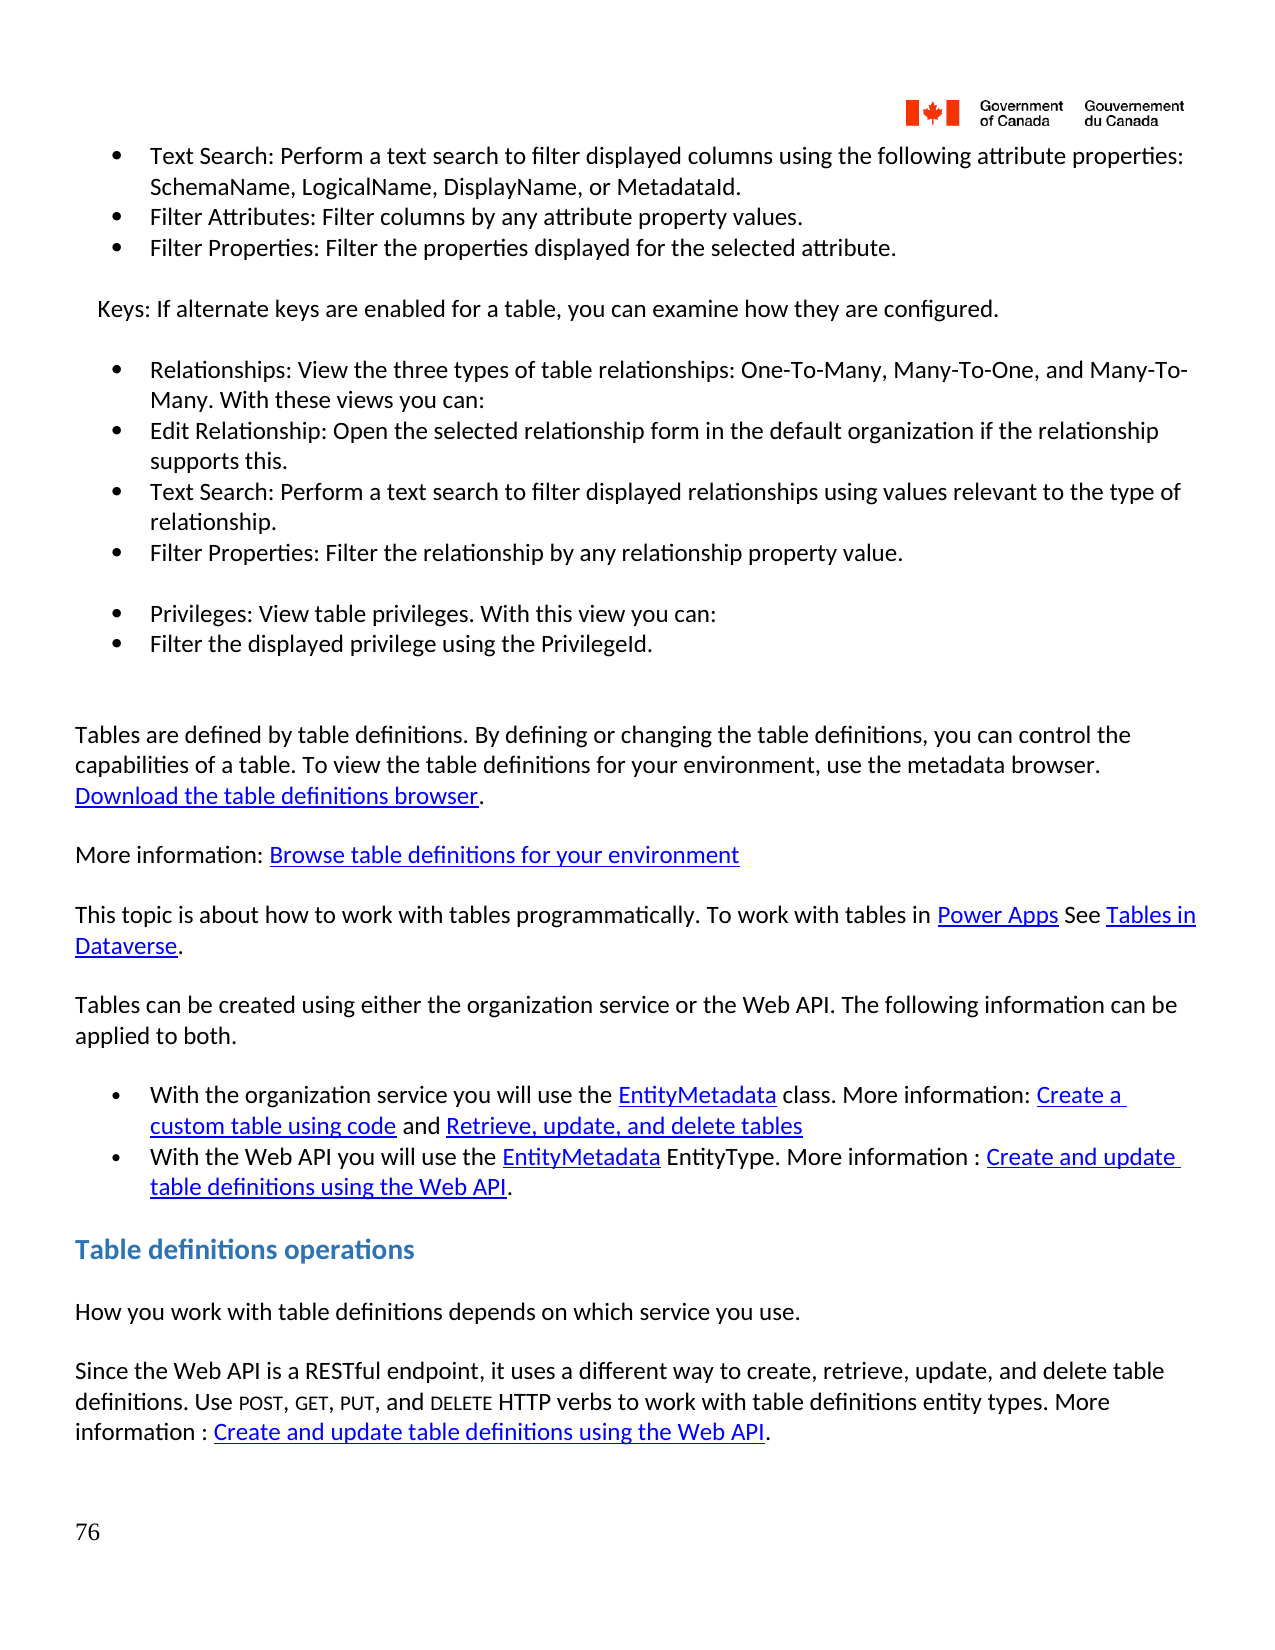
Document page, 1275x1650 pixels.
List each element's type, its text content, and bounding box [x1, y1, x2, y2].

list Filter Properties: Filter the properties displayed for the selected attribute. [112, 232, 1200, 262]
list Text Search: Perform a text search to filter displayed columns using the following attribute properties: SchemaName, LogicalName, DisplayName, or MetadataId. [112, 140, 1200, 201]
list Filter Properties: Filter the relationship by any relationship property value. [112, 537, 1200, 568]
text Tables are defined by table definitions. By defining or changing the table definitions, you can control the capabilities of a table. To view the table definitions for your environment, use the metadata browser. Download the table definitions browser. [75, 719, 1200, 810]
subtitle Table definitions operations [75, 1231, 1200, 1267]
text Since the Web API is a RESTful endpoint, it uses a different way to create, retrieve, update, and delete table definitions. Use POST, GET, PUT, and DELETE HTTP verbs to work with table definitions entity types. More information : Create and update table definitions using the Web API. [75, 1355, 1200, 1447]
list With the Web API you will use the EntityMetadata EntityType. More information : Create and update table definitions using the Web API. [112, 1141, 1200, 1202]
list Filter Attributes: Filter columns by any attribute property values. [112, 201, 1200, 232]
list Relationships: View the three types of table relationships: One-To-Many, Many-To-One, and Many-To-Many. With these views you can: [112, 354, 1200, 415]
list With the organization service you will use the EntityMetadata class. More information: Create a custom table using code and Retrieve, update, and delete tables [112, 1080, 1200, 1141]
list Privileges: View table privileges. With this view you can: [112, 598, 1200, 629]
text Keys: If alternate keys are enabled for a table, you can examine how they are configured. [75, 293, 1200, 323]
list Text Search: Perform a text search to filter displayed relationships using values relevant to the type of relationship. [112, 476, 1200, 537]
list Edit Relationship: Open the selected relationship form in the default organization if the relationship supports this. [112, 415, 1200, 476]
text How you work with table definitions depends on which service you use. [75, 1296, 1200, 1326]
text This topic is about how to work with tables programmatically. To work with tables in Power Apps See Tables in Dataverse. [75, 899, 1200, 960]
picture [881, 75, 1200, 141]
list Filter the displayed privilege using the PrivilegeId. [112, 629, 1200, 659]
text Tables can be created using either the organization service or the Web API. The following information can be applied to both. [75, 989, 1200, 1051]
text More information: Browse table definitions for your environment [75, 839, 1200, 870]
